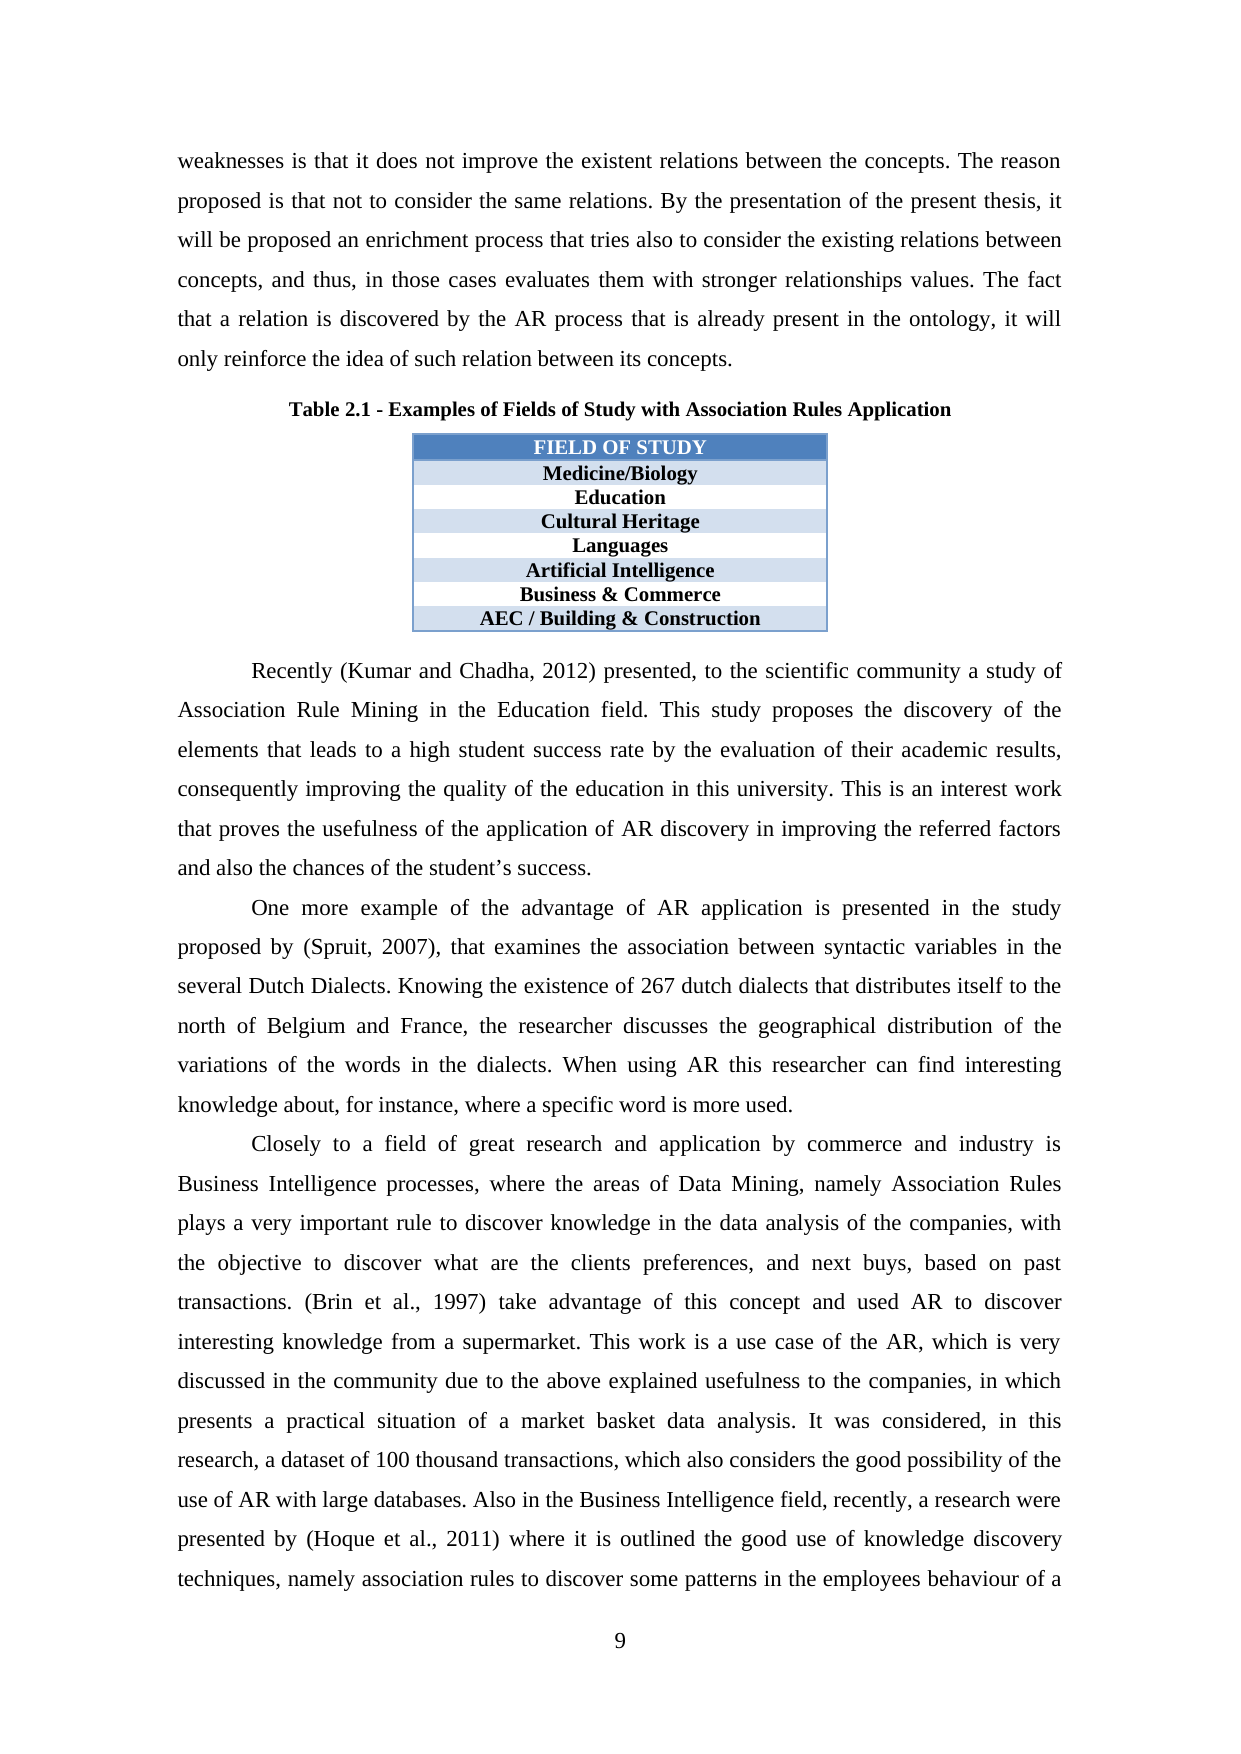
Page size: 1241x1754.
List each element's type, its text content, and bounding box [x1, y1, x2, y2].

table_cell Cultural Heritage [414, 509, 826, 533]
table_cell AEC / Building & Construction [414, 606, 826, 630]
table_cell Artificial Intelligence [414, 558, 826, 582]
text One more example of the advantage of AR application is presented in the study proposed by (Spruit, 2007), that examines the association between syntactic variables in the several Dutch Dialects. Knowing the existence of 267 dutch dialects that distributes itself to the north of Belgium and France, the researcher discusses the geographical distribution of the variations of the words in the dialects. When using AR this researcher can find interesting knowledge about, for instance, where a specific word is more used. [177, 894, 1063, 1117]
table_cell Education [414, 485, 826, 509]
table_cell Business & Commerce [414, 582, 826, 606]
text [177, 148, 1063, 371]
text Table 2.1 - Examples of Fields of Study with Association Rules Application [177, 397, 1063, 421]
text Recently (Kumar and Chadha, 2012) presented, to the scientific community a study of Association Rule Mining in the Education field. This study proposes the discovery of the elements that leads to a high student success rate by the evaluation of their academic results, consequently improving the quality of the education in this university. This is an interest work that proves the usefulness of the application of AR discovery in improving the referred factors and also the chances of the student’s success. [177, 657, 1063, 881]
table_header FIELD OF STUDY [414, 435, 826, 459]
table_cell Languages [414, 534, 826, 557]
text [177, 1131, 1063, 1591]
table_cell Medicine/Biology [414, 461, 826, 485]
